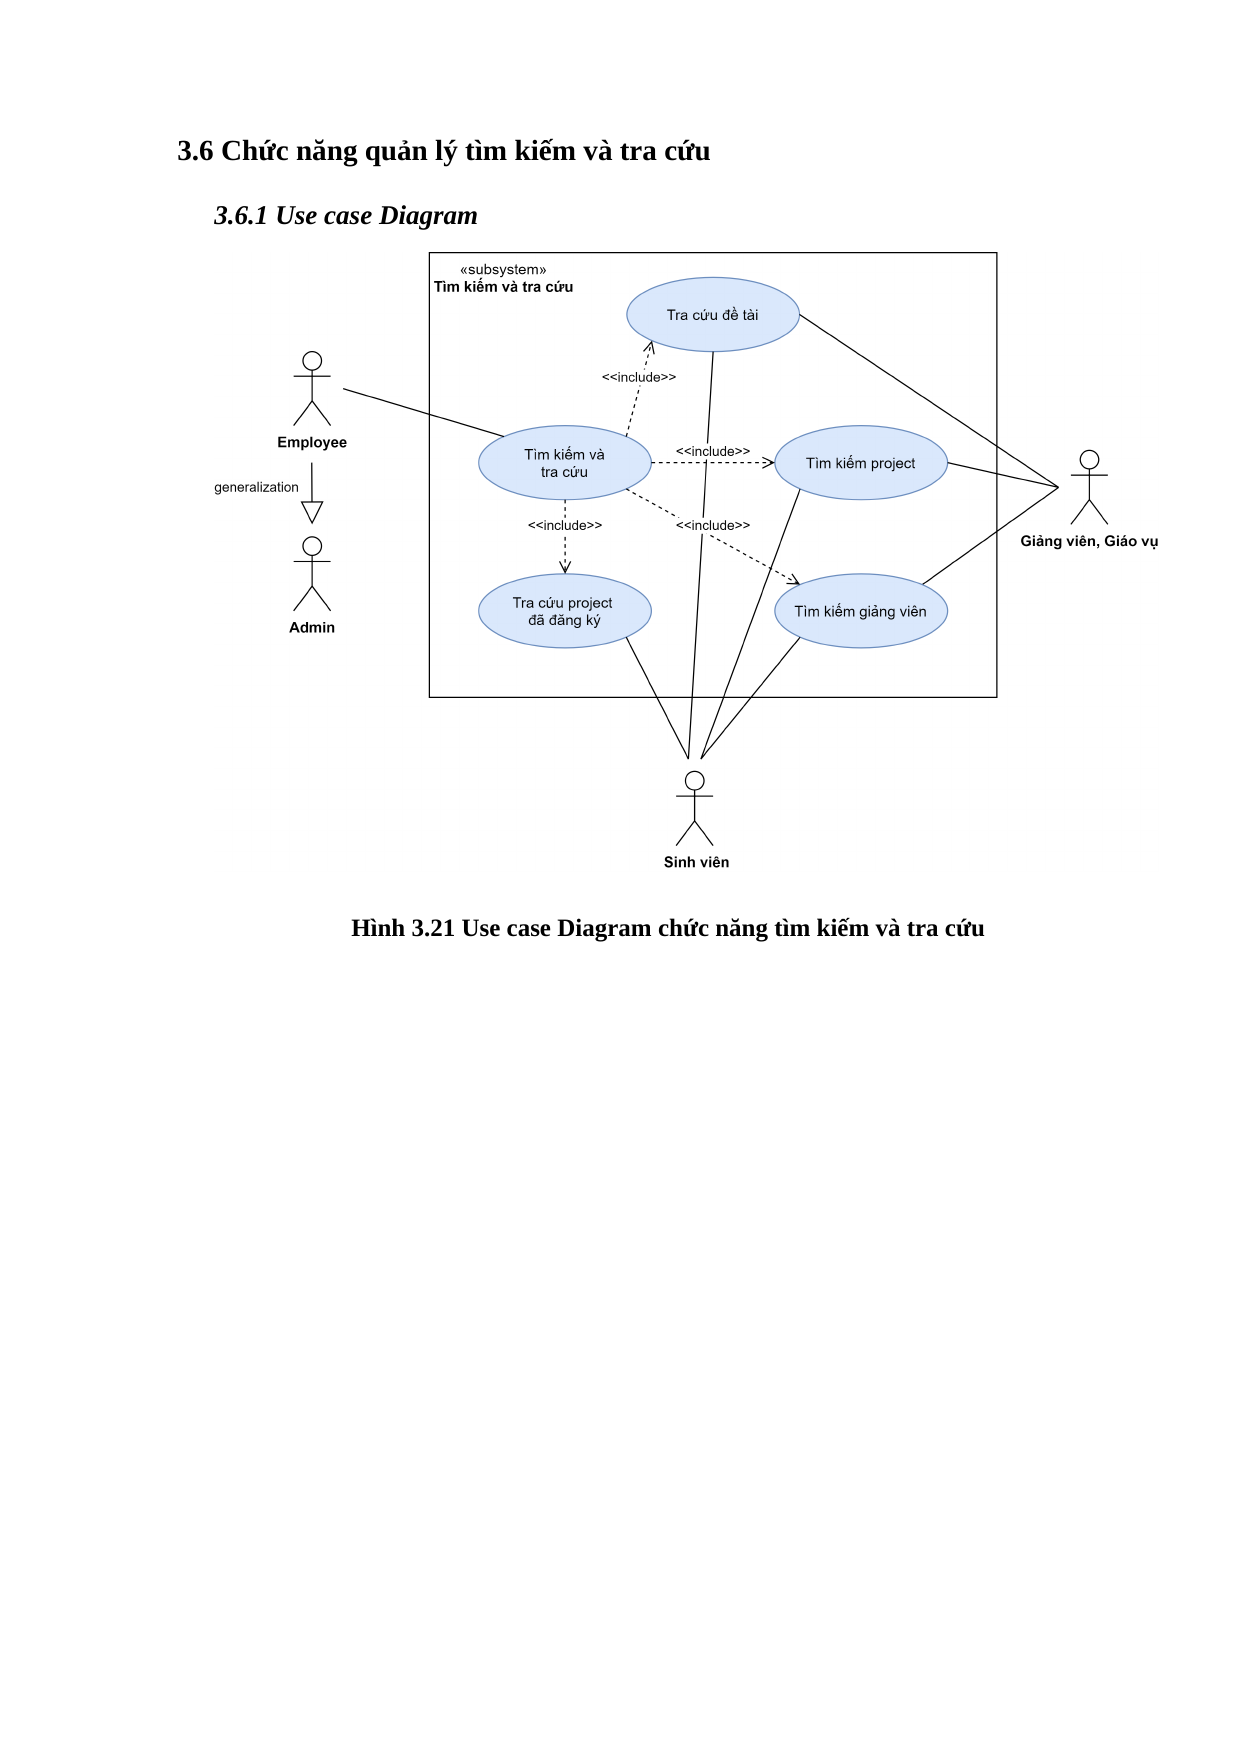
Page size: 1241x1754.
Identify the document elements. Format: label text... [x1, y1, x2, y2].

subtitle Use case Diagram [177, 196, 1122, 234]
subtitle Chức năng quản lý tìm kiếm và tra cứu [177, 131, 1122, 169]
picture [214, 252, 1159, 872]
